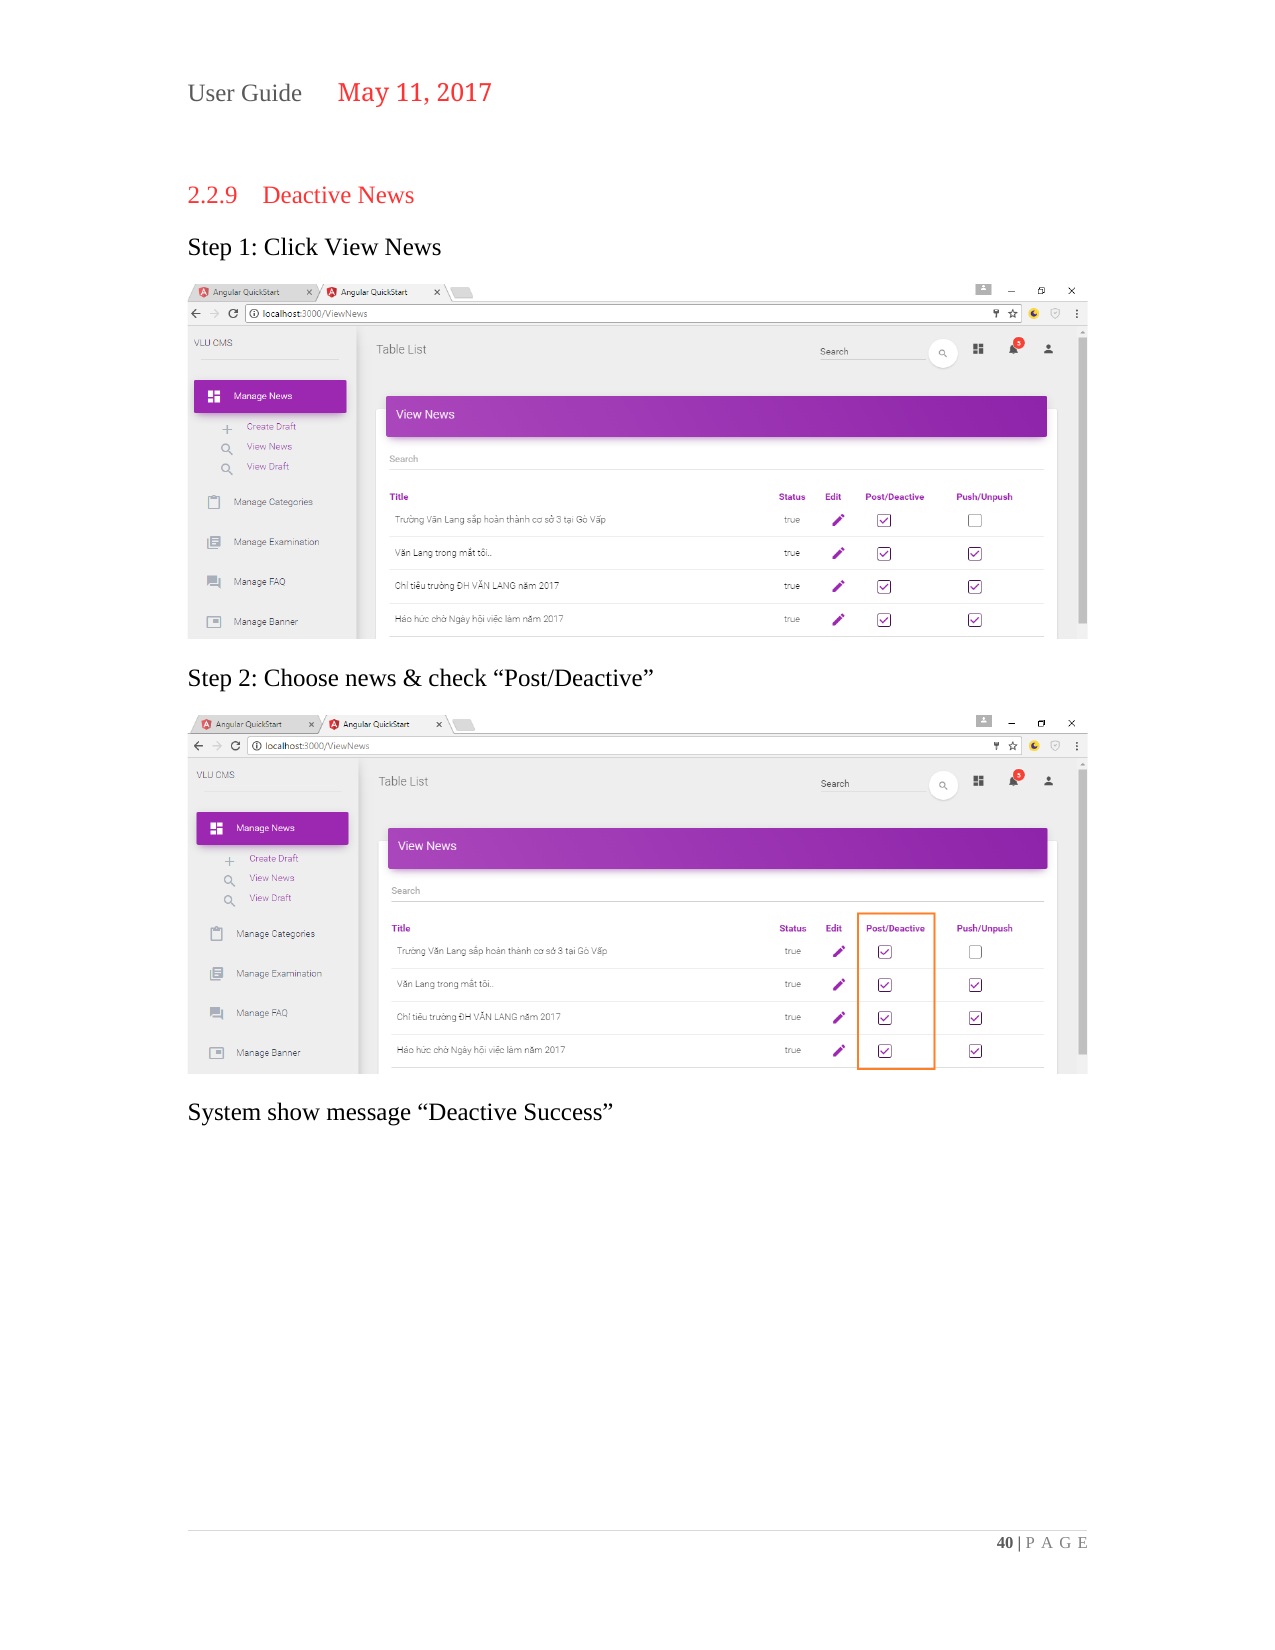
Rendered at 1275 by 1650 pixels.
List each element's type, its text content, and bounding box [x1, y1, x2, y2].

text Step 1: Click View News [187, 232, 1087, 261]
text Step 2: Choose news & check “Post/Deactive” [187, 663, 1087, 691]
text System show message “Deactive Success” [187, 1097, 1087, 1126]
picture [187, 715, 1088, 1074]
picture [187, 284, 1088, 639]
list Deactive News [187, 180, 1087, 209]
